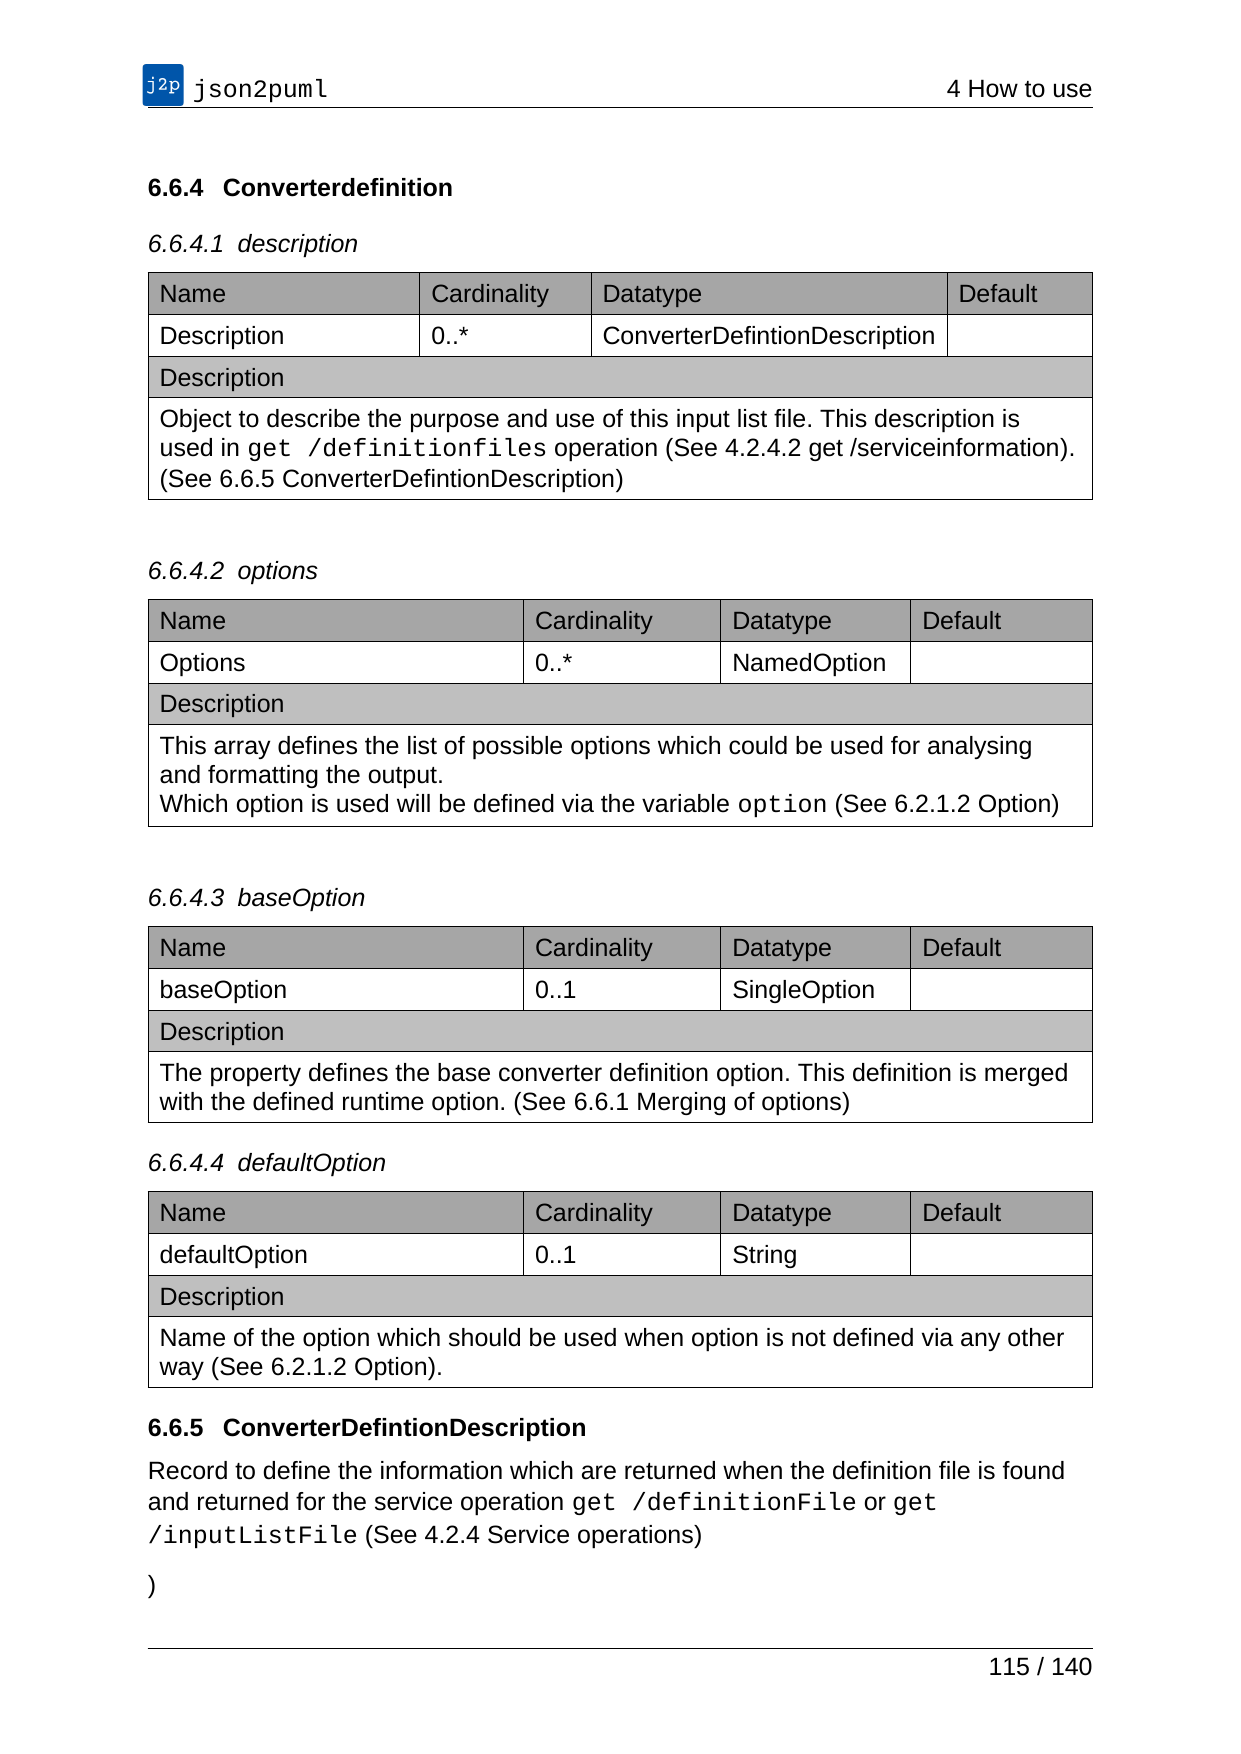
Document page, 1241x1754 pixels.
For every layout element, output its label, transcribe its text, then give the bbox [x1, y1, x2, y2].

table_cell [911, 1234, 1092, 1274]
subtitle description [148, 229, 1093, 257]
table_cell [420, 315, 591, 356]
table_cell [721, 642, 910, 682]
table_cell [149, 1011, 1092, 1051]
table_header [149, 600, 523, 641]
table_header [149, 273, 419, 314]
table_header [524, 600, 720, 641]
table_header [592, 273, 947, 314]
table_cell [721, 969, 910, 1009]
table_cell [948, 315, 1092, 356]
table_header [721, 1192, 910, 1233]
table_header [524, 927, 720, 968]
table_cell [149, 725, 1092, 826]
subtitle Converterdefinition [148, 173, 1093, 201]
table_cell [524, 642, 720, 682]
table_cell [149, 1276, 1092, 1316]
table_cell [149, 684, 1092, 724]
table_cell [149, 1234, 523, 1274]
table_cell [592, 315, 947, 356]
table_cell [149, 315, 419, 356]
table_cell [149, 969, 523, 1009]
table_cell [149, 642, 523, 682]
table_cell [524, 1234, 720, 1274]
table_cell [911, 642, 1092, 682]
subtitle baseOption [148, 883, 1093, 911]
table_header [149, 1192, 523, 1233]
subtitle options [148, 556, 1093, 584]
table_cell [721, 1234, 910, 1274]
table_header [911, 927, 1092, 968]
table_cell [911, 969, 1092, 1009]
subtitle defaultOption [148, 1148, 1093, 1176]
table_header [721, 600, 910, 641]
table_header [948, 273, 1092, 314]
text ) [148, 1570, 1093, 1599]
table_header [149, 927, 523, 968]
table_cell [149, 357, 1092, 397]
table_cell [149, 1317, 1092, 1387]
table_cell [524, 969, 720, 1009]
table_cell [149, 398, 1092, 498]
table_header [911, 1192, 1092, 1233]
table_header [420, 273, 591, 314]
picture [142, 64, 184, 106]
text Record to define the information which are returned when the definition file is found and returned for the service operation get /definitionFile or get /inputListFile (See 4.2.4 Service operations) [148, 1456, 1093, 1551]
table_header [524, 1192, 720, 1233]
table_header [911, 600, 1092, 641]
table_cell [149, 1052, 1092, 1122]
subtitle ConverterDefintionDescription [148, 1413, 1093, 1441]
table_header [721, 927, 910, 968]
